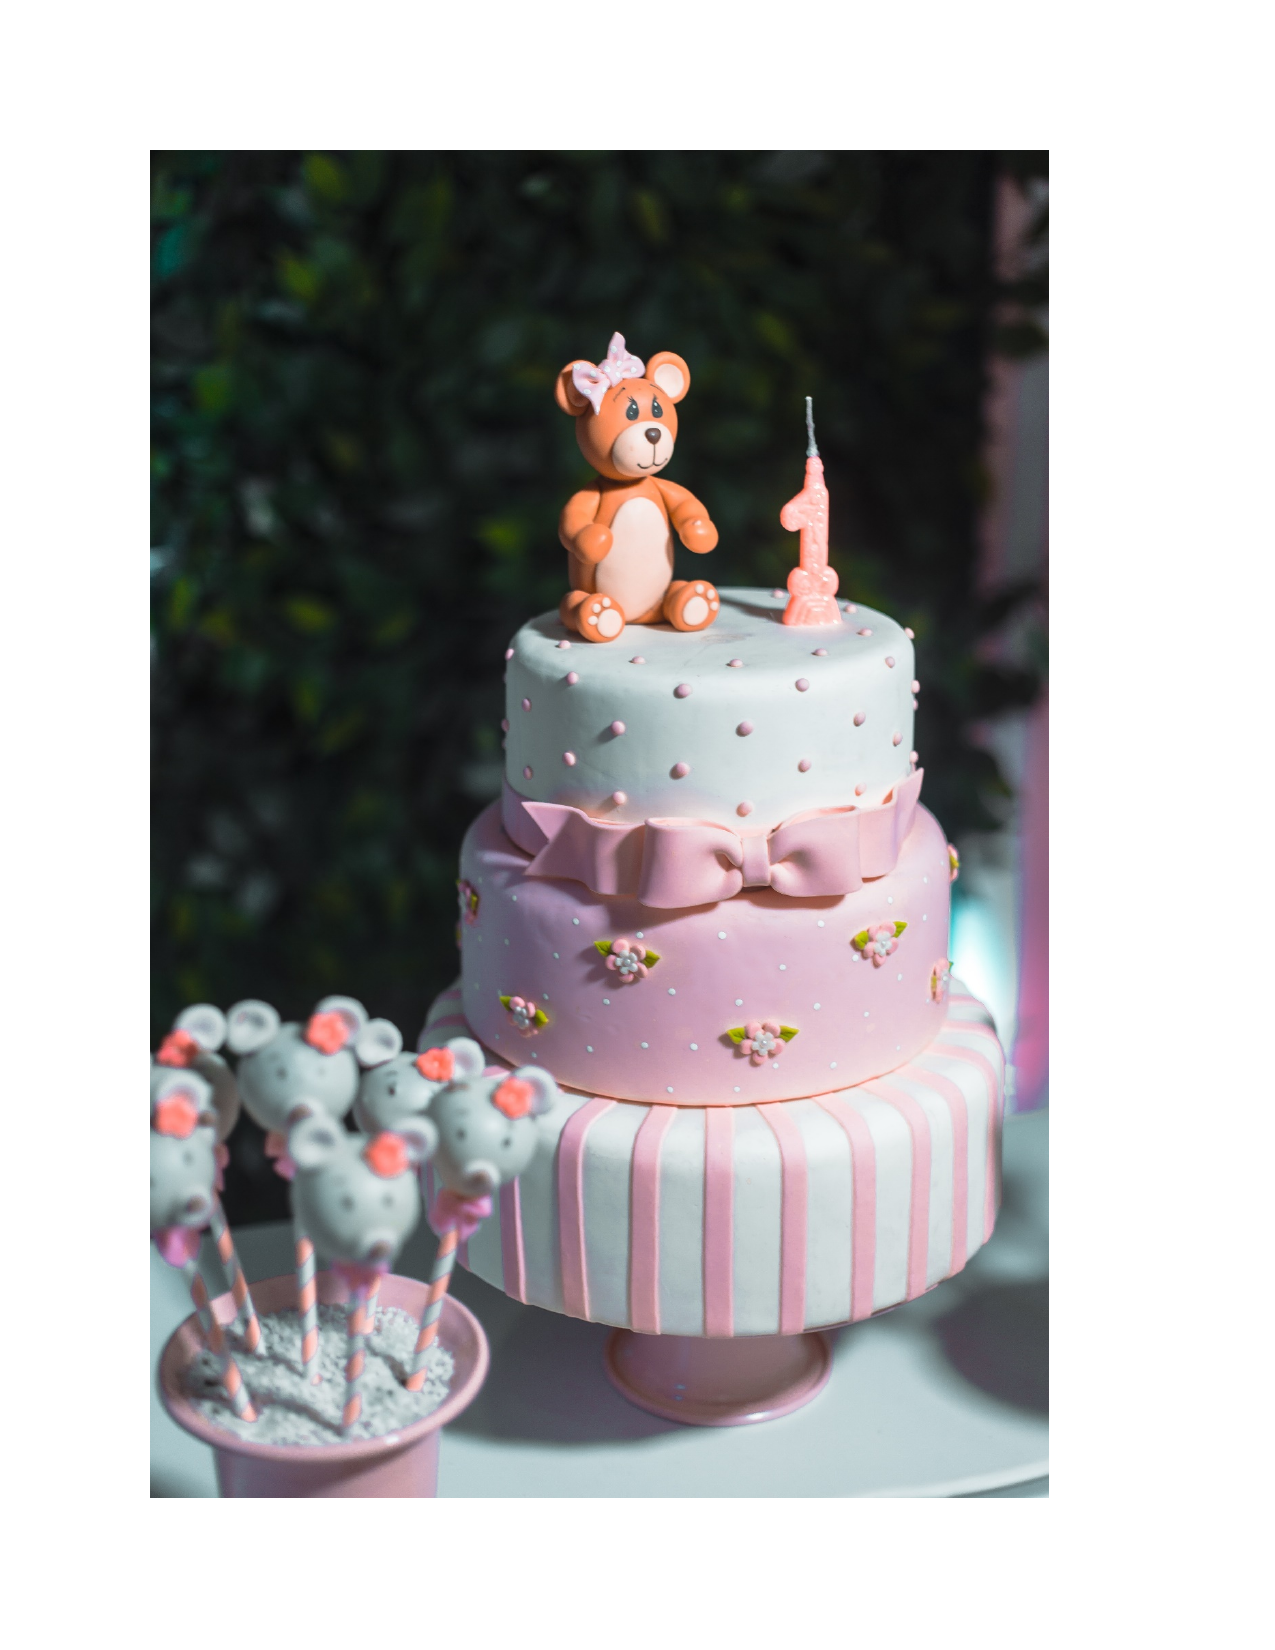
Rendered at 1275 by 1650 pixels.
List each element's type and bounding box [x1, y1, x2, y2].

picture [150, 150, 1049, 1498]
